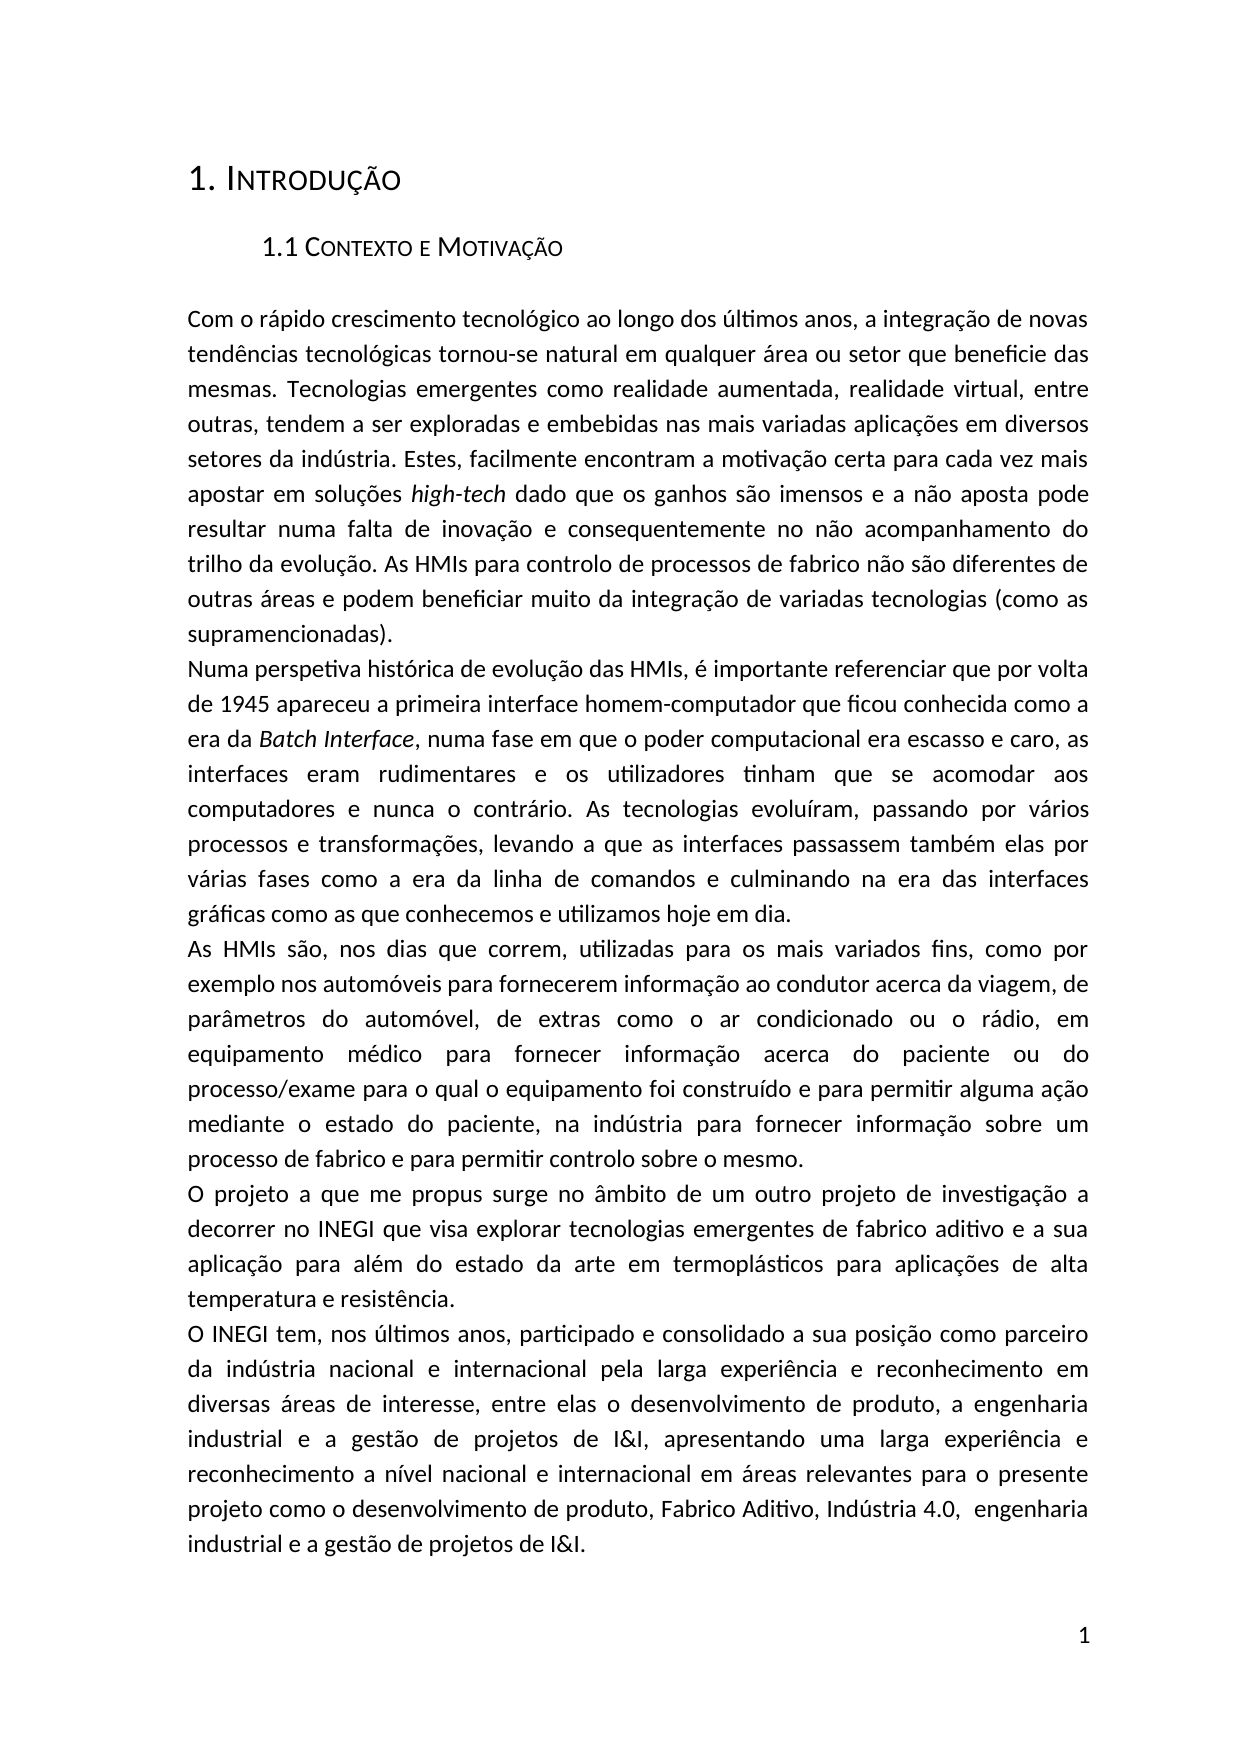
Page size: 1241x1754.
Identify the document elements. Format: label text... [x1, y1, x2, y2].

text O projeto a que me propus surge no âmbito de um outro projeto de investigação a decorrer no INEGI que visa explorar tecnologias emergentes de fabrico aditivo e a sua aplicação para além do estado da arte em termoplásticos para aplicações de alta temperatura e resistência. [187, 1178, 1090, 1313]
text Numa perspetiva histórica de evolução das HMIs, é importante referenciar que por volta de 1945 apareceu a primeira interface homem-computador que ficou conhecida como a era da Batch Interface, numa fase em que o poder computacional era escasso e caro, as interfaces eram rudimentares e os utilizadores tinham que se acomodar aos computadores e nunca o contrário. As tecnologias evoluíram, passando por vários processos e transformações, levando a que as interfaces passassem também elas por várias fases como a era da linha de comandos e culminando na era das interfaces gráficas como as que conhecemos e utilizamos hoje em dia. [187, 653, 1090, 928]
subtitle 1.1 Contexto e Motivação [187, 228, 1090, 263]
text Com o rápido crescimento tecnológico ao longo dos últimos anos, a integração de novas tendências tecnológicas tornou-se natural em qualquer área ou setor que beneficie das mesmas. Tecnologias emergentes como realidade aumentada, realidade virtual, entre outras, tendem a ser exploradas e embebidas nas mais variadas aplicações em diversos setores da indústria. Estes, facilmente encontram a motivação certa para cada vez mais apostar em soluções high-tech dado que os ganhos são imensos e a não aposta pode resultar numa falta de inovação e consequentemente no não acompanhamento do trilho da evolução. As HMIs para controlo de processos de fabrico não são diferentes de outras áreas e podem beneficiar muito da integração de variadas tecnologias (como as supramencionadas). [187, 303, 1090, 648]
subtitle 1. Introdução [187, 154, 1090, 200]
text As HMIs são, nos dias que correm, utilizadas para os mais variados fins, como por exemplo nos automóveis para fornecerem informação ao condutor acerca da viagem, de parâmetros do automóvel, de extras como o ar condicionado ou o rádio, em equipamento médico para fornecer informação acerca do paciente ou do processo/exame para o qual o equipamento foi construído e para permitir alguma ação mediante o estado do paciente, na indústria para fornecer informação sobre um processo de fabrico e para permitir controlo sobre o mesmo. [187, 933, 1090, 1173]
text O INEGI tem, nos últimos anos, participado e consolidado a sua posição como parceiro da indústria nacional e internacional pela larga experiência e reconhecimento em diversas áreas de interesse, entre elas o desenvolvimento de produto, a engenharia industrial e a gestão de projetos de I&I, apresentando uma larga experiência e reconhecimento a nível nacional e internacional em áreas relevantes para o presente projeto como o desenvolvimento de produto, Fabrico Aditivo, Indústria 4.0, engenharia industrial e a gestão de projetos de I&I. [187, 1318, 1090, 1558]
